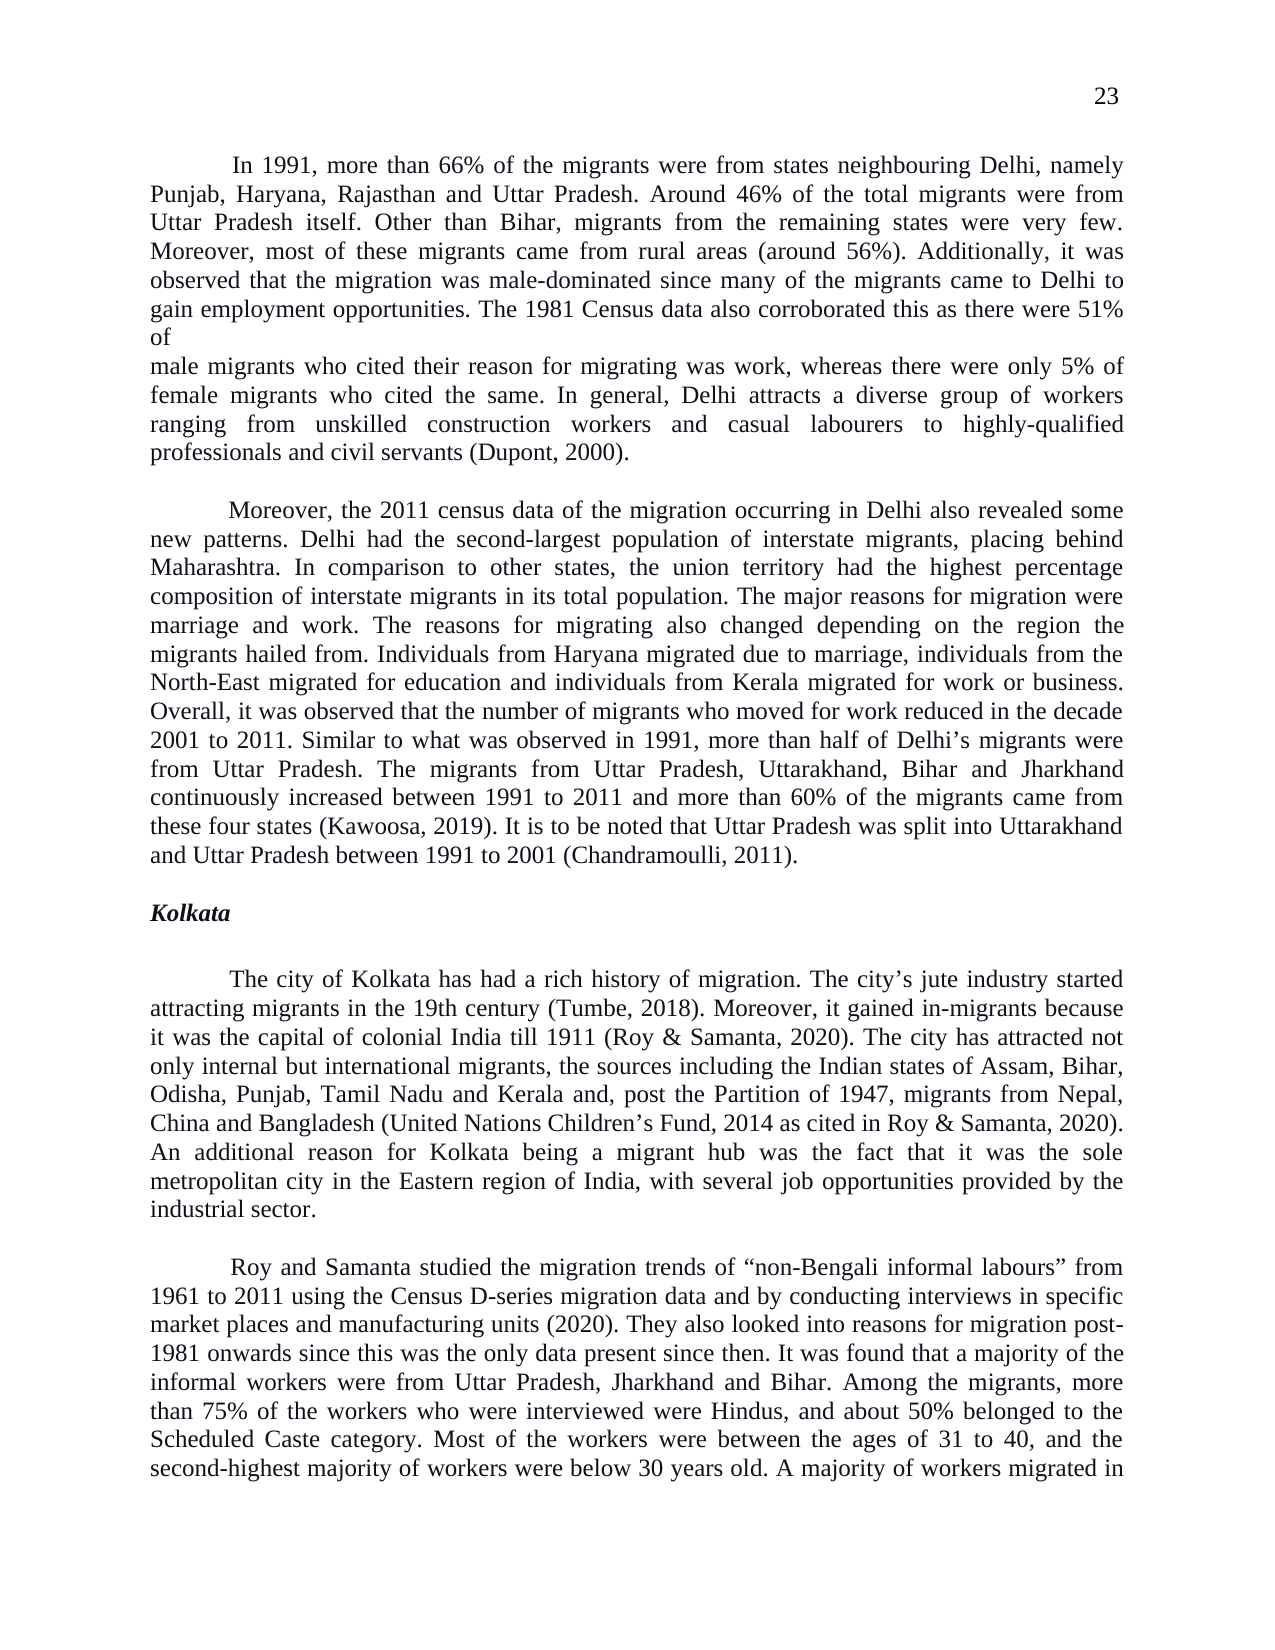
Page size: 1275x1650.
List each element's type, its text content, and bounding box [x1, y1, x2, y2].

text The city of Kolkata has had a rich history of migration. The city’s jute industry started attracting migrants in the 19th century (Tumbe, 2018). Moreover, it gained in-migrants because it was the capital of colonial India till 1911 (Roy & Samanta, 2020). The city has attracted not only internal but international migrants, the sources including the Indian states of Assam, Bihar, Odisha, Punjab, Tamil Nadu and Kerala and, post the Partition of 1947, migrants from Nepal, China and Bangladesh (United Nations Children’s Fund, 2014 as cited in Roy & Samanta, 2020). An additional reason for Kolkata being a migrant hub was the fact that it was the sole metropolitan city in the Eastern region of India, with several job opportunities provided by the industrial sector. [150, 964, 1125, 1223]
text In 1991, more than 66% of the migrants were from states neighbouring Delhi, namely Punjab, Haryana, Rajasthan and Uttar Pradesh. Around 46% of the total migrants were from Uttar Pradesh itself. Other than Bihar, migrants from the remaining states were very few. Moreover, most of these migrants came from rural areas (around 56%). Additionally, it was observed that the migration was male-dominated since many of the migrants came to Delhi to gain employment opportunities. The 1981 Census data also corroborated this as there were 51% of [150, 150, 1125, 351]
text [150, 1252, 1125, 1482]
text male migrants who cited their reason for migrating was work, whereas there were only 5% of female migrants who cited the same. In general, Delhi attracts a diverse group of workers ranging from unskilled construction workers and casual labourers to highly-qualified professionals and civil servants (Dupont, 2000). [150, 351, 1125, 466]
text Moreover, the 2011 census data of the migration occurring in Delhi also revealed some new patterns. Delhi had the second-largest population of interstate migrants, placing behind Maharashtra. In comparison to other states, the union territory had the highest percentage composition of interstate migrants in its total population. The major reasons for migration were marriage and work. The reasons for migrating also changed depending on the region the migrants hailed from. Individuals from Haryana migrated due to marriage, individuals from the North-East migrated for education and individuals from Kerala migrated for work or business. Overall, it was observed that the number of migrants who moved for work reduced in the decade 2001 to 2011. Similar to what was observed in 1991, more than half of Delhi’s migrants were from Uttar Pradesh. The migrants from Uttar Pradesh, Uttarakhand, Bihar and Jharkhand continuously increased between 1991 to 2011 and more than 60% of the migrants came from these four states (Kawoosa, 2019). It is to be noted that Uttar Pradesh was split into Uttarakhand and Uttar Pradesh between 1991 to 2001 (Chandramoulli, 2011). [150, 495, 1125, 869]
subtitle Kolkata [150, 898, 965, 927]
